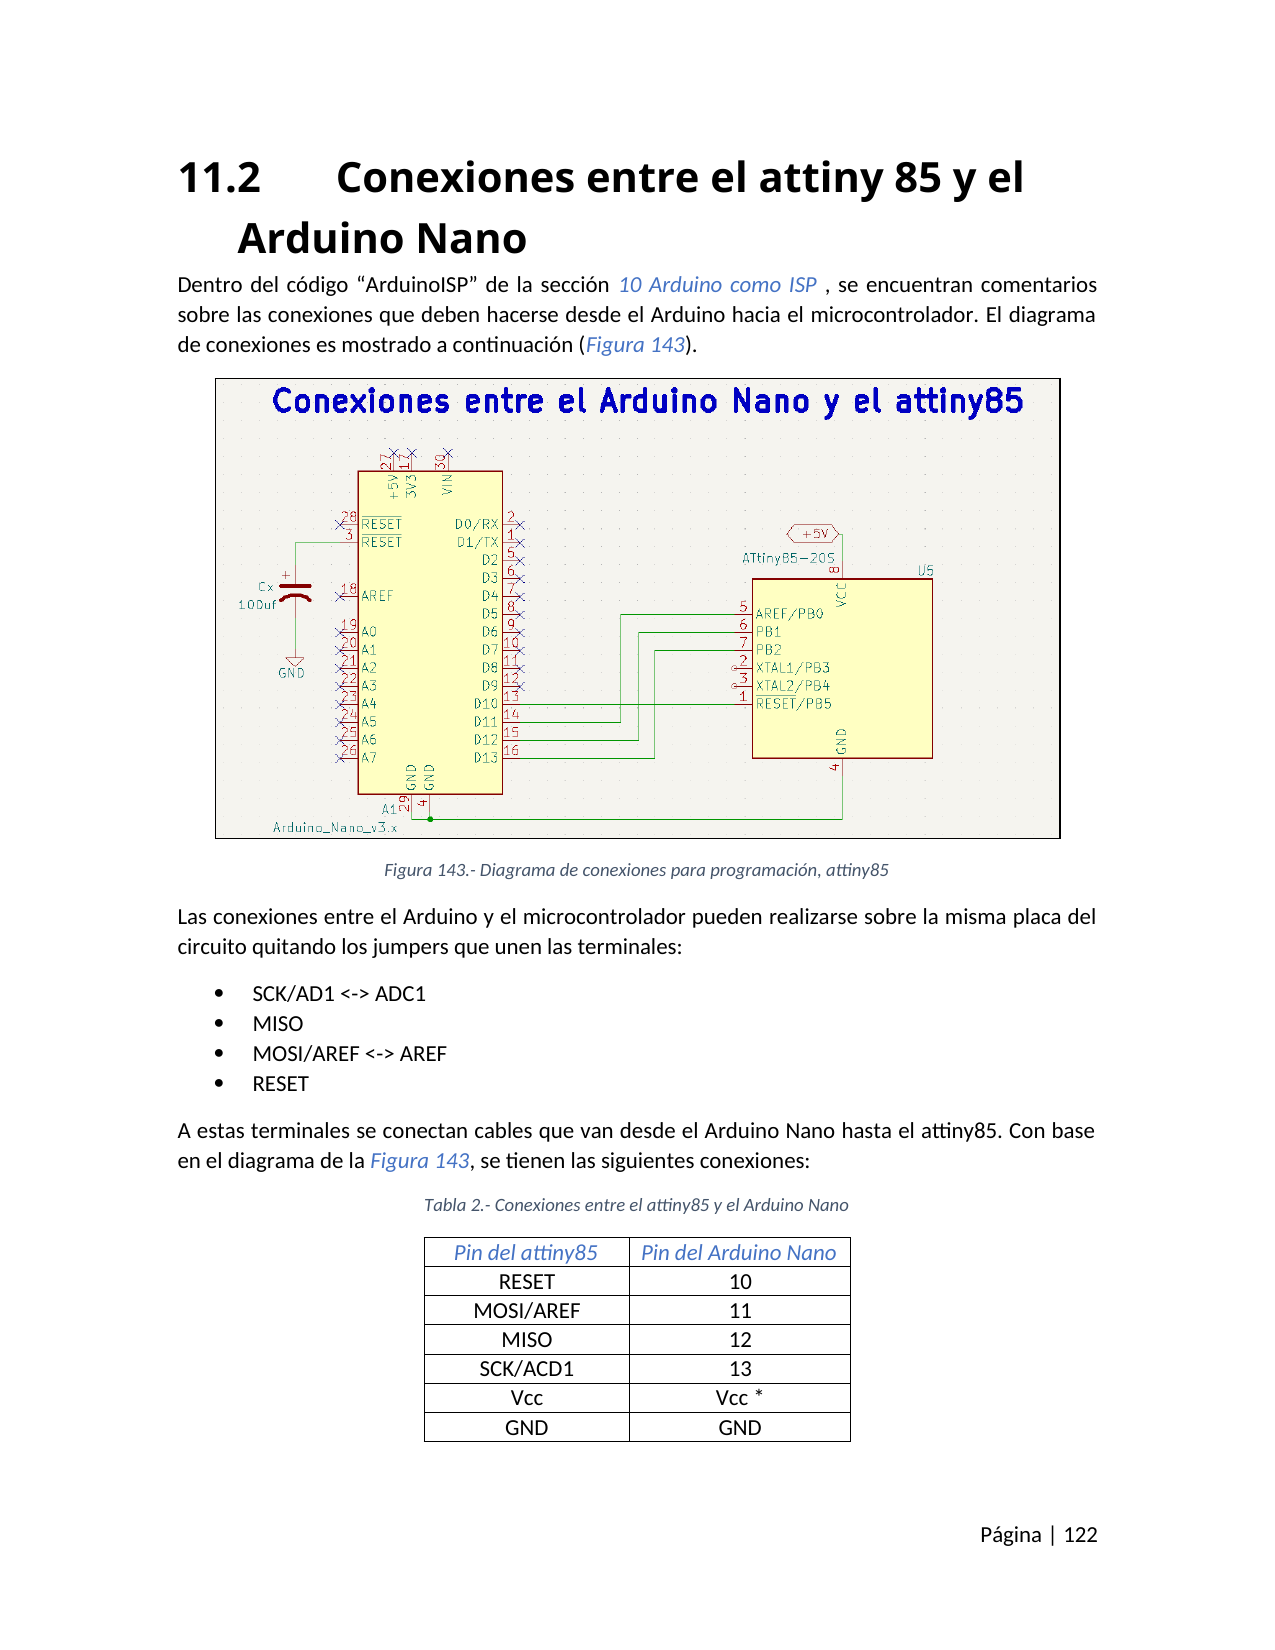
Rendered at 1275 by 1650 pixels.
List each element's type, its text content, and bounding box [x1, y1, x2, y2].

table_cell GND [630, 1413, 850, 1441]
list MISO [215, 1009, 1098, 1037]
picture [216, 379, 1059, 838]
table_header Pin del Arduino Nano [630, 1238, 850, 1266]
table_cell 10 [630, 1267, 850, 1295]
text Las conexiones entre el Arduino y el microcontrolador pueden realizarse sobre la misma placa del circuito quitando los jumpers que unen las terminales: [177, 902, 1098, 960]
subtitle Conexiones entre el attiny 85 y el Arduino Nano [177, 148, 1098, 266]
table_cell Vcc [425, 1384, 629, 1412]
table_cell MOSI/AREF [425, 1296, 629, 1324]
table_cell MISO [425, 1325, 629, 1353]
list SCK/AD1 <-> ADC1 [215, 979, 1098, 1007]
table_header Pin del attiny85 [425, 1238, 629, 1266]
table_cell Vcc * [630, 1384, 850, 1412]
text Dentro del código “ArduinoISP” de la sección 10 Arduino como ISP , se encuentran comentarios sobre las conexiones que deben hacerse desde el Arduino hacia el microcontrolador. El diagrama de conexiones es mostrado a continuación (Figura 145). [177, 270, 1098, 358]
list MOSI/AREF <-> AREF [215, 1039, 1098, 1067]
table_cell 12 [630, 1325, 850, 1353]
table_cell SCK/ACD1 [425, 1355, 629, 1382]
table_cell RESET [425, 1267, 629, 1295]
list RESET [215, 1069, 1098, 1097]
table_cell GND [425, 1413, 629, 1441]
text A estas terminales se conectan cables que van desde el Arduino Nano hasta el attiny85. Con base en el diagrama de la Figura 145, se tienen las siguientes conexiones: [177, 1116, 1098, 1174]
table_cell 13 [630, 1355, 850, 1382]
table_cell 11 [630, 1296, 850, 1324]
